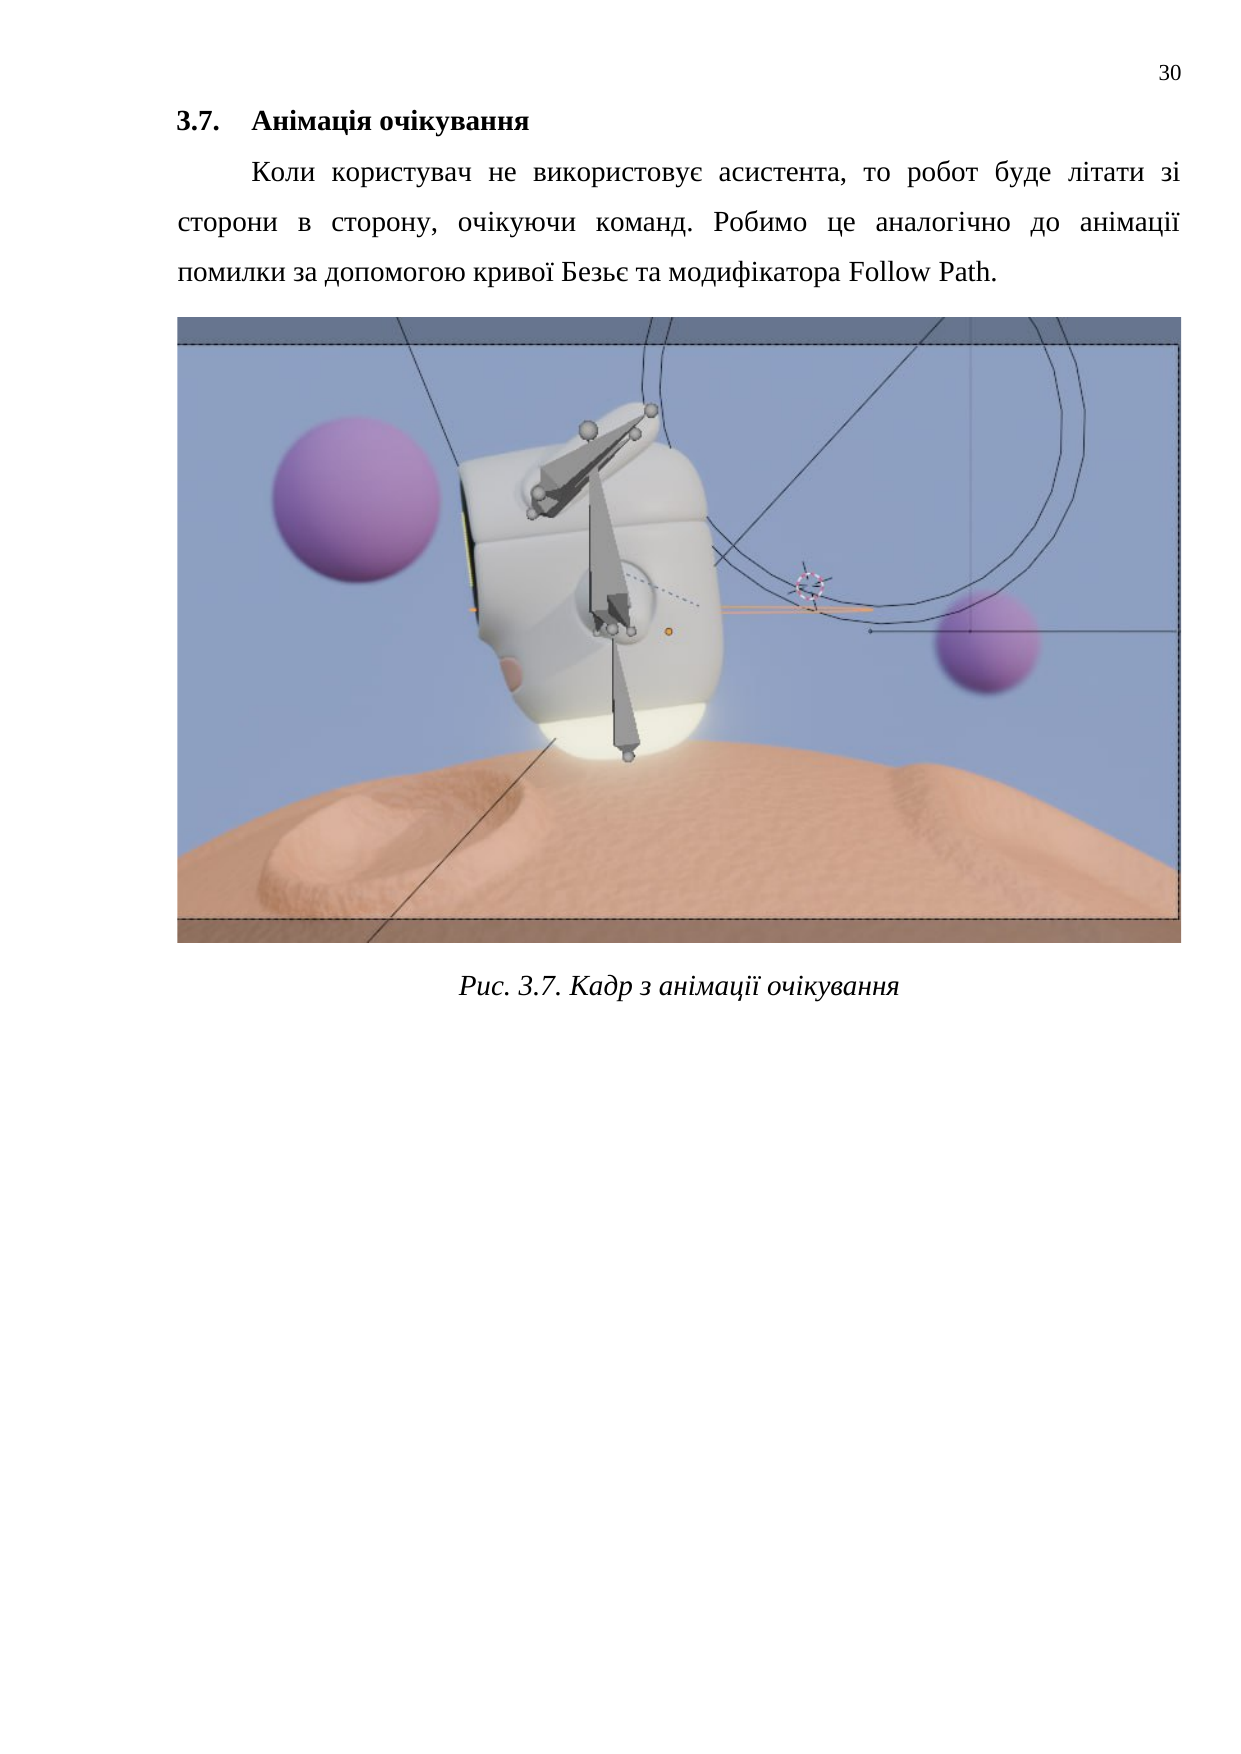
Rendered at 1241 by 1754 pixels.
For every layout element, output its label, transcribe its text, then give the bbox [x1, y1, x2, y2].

text Коли користувач не використовує асистента, то робот буде літати зі сторони в сторону, очікуючи команд. Робимо це аналогічно до анімації помилки за допомогою кривої Безьє та модифікатора Follow Path. [177, 154, 1181, 288]
text Рис. 3.7. Кадр з анімації очікування [177, 968, 1181, 1002]
picture [177, 317, 1182, 943]
list Анімація очікування [176, 103, 1181, 137]
